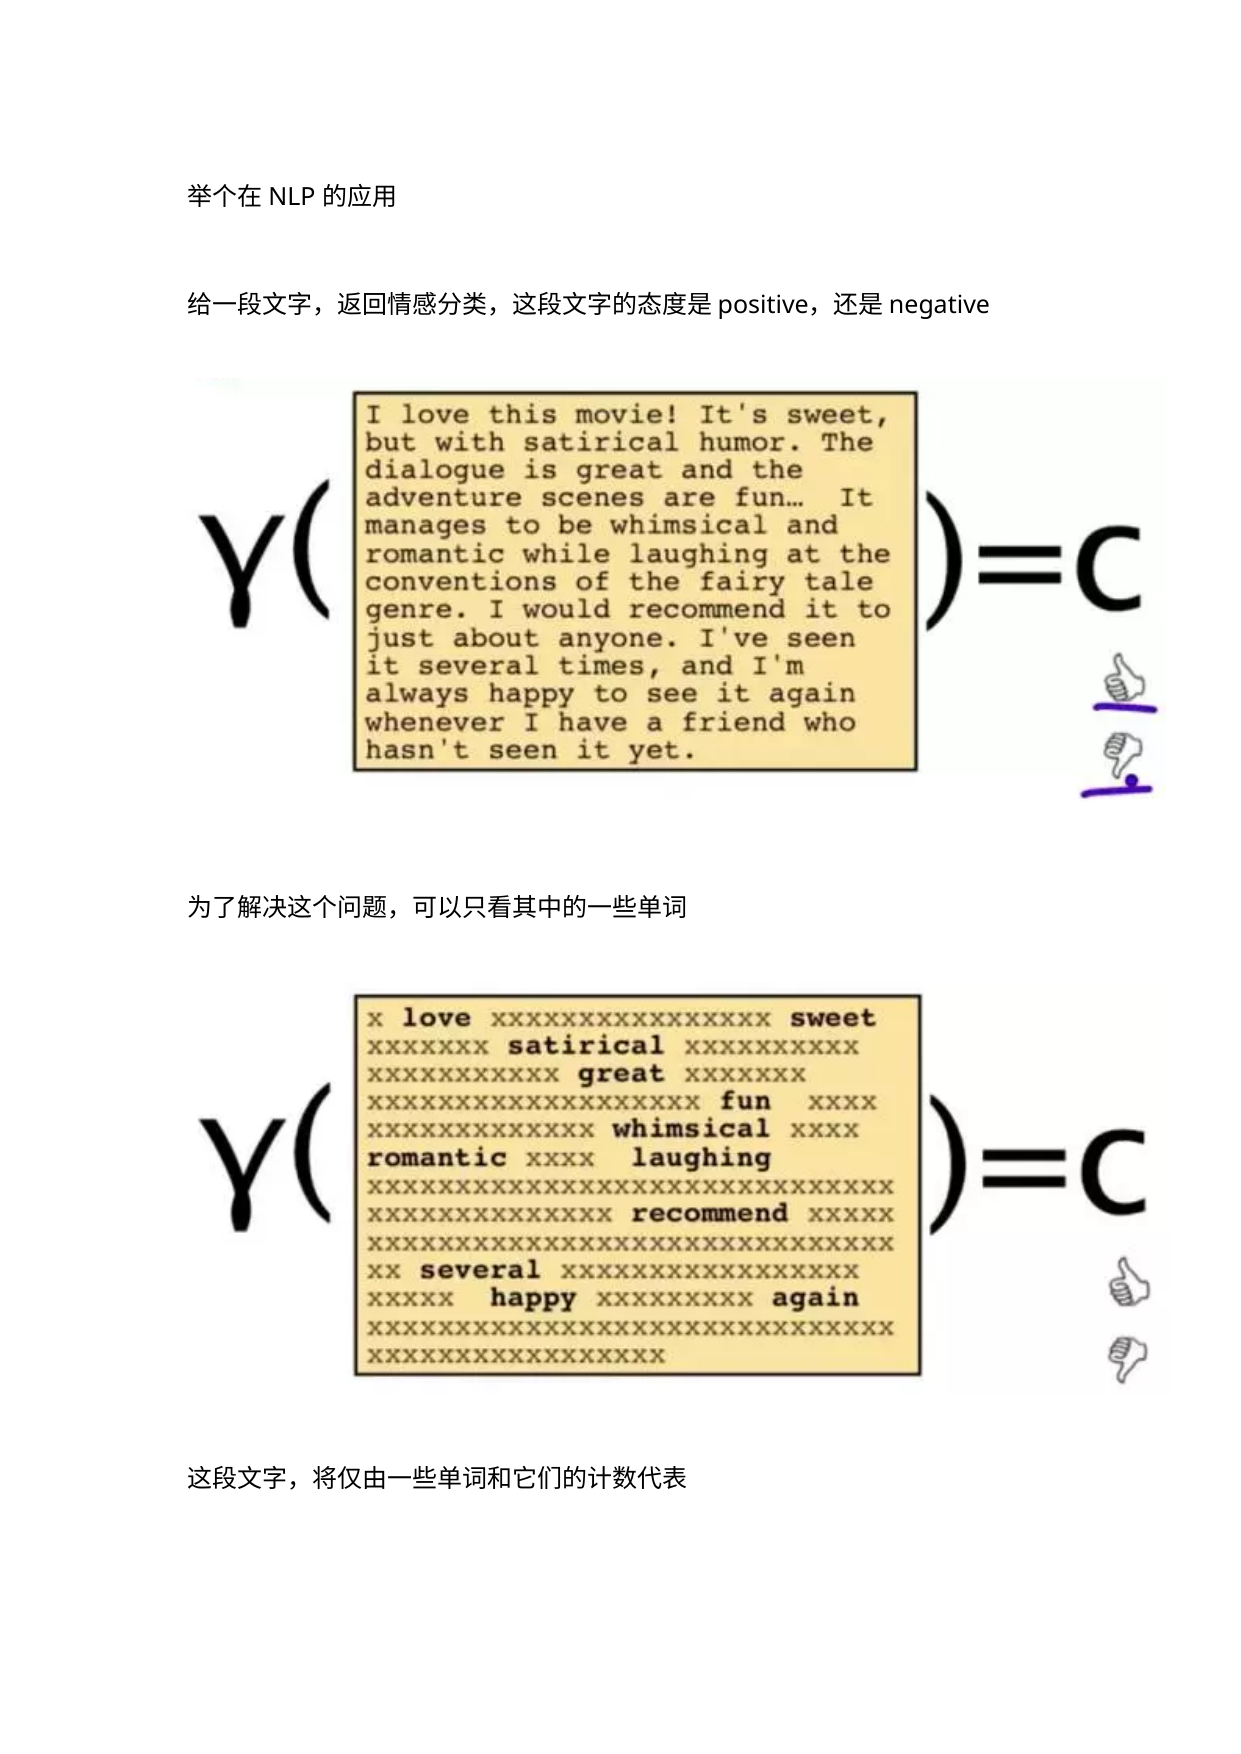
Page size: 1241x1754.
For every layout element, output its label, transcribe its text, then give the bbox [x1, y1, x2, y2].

text 给一段文字，返回情感分类，这段文字的态度是positive，还是negative [187, 270, 1053, 335]
text 举个在 NLP 的应用 [187, 162, 1053, 227]
picture [187, 378, 1174, 802]
picture [187, 981, 1172, 1394]
text 这段文字，将仅由一些单词和它们的计数代表 [187, 1444, 1053, 1509]
text 为了解决这个问题，可以只看其中的一些单词 [187, 873, 1053, 938]
